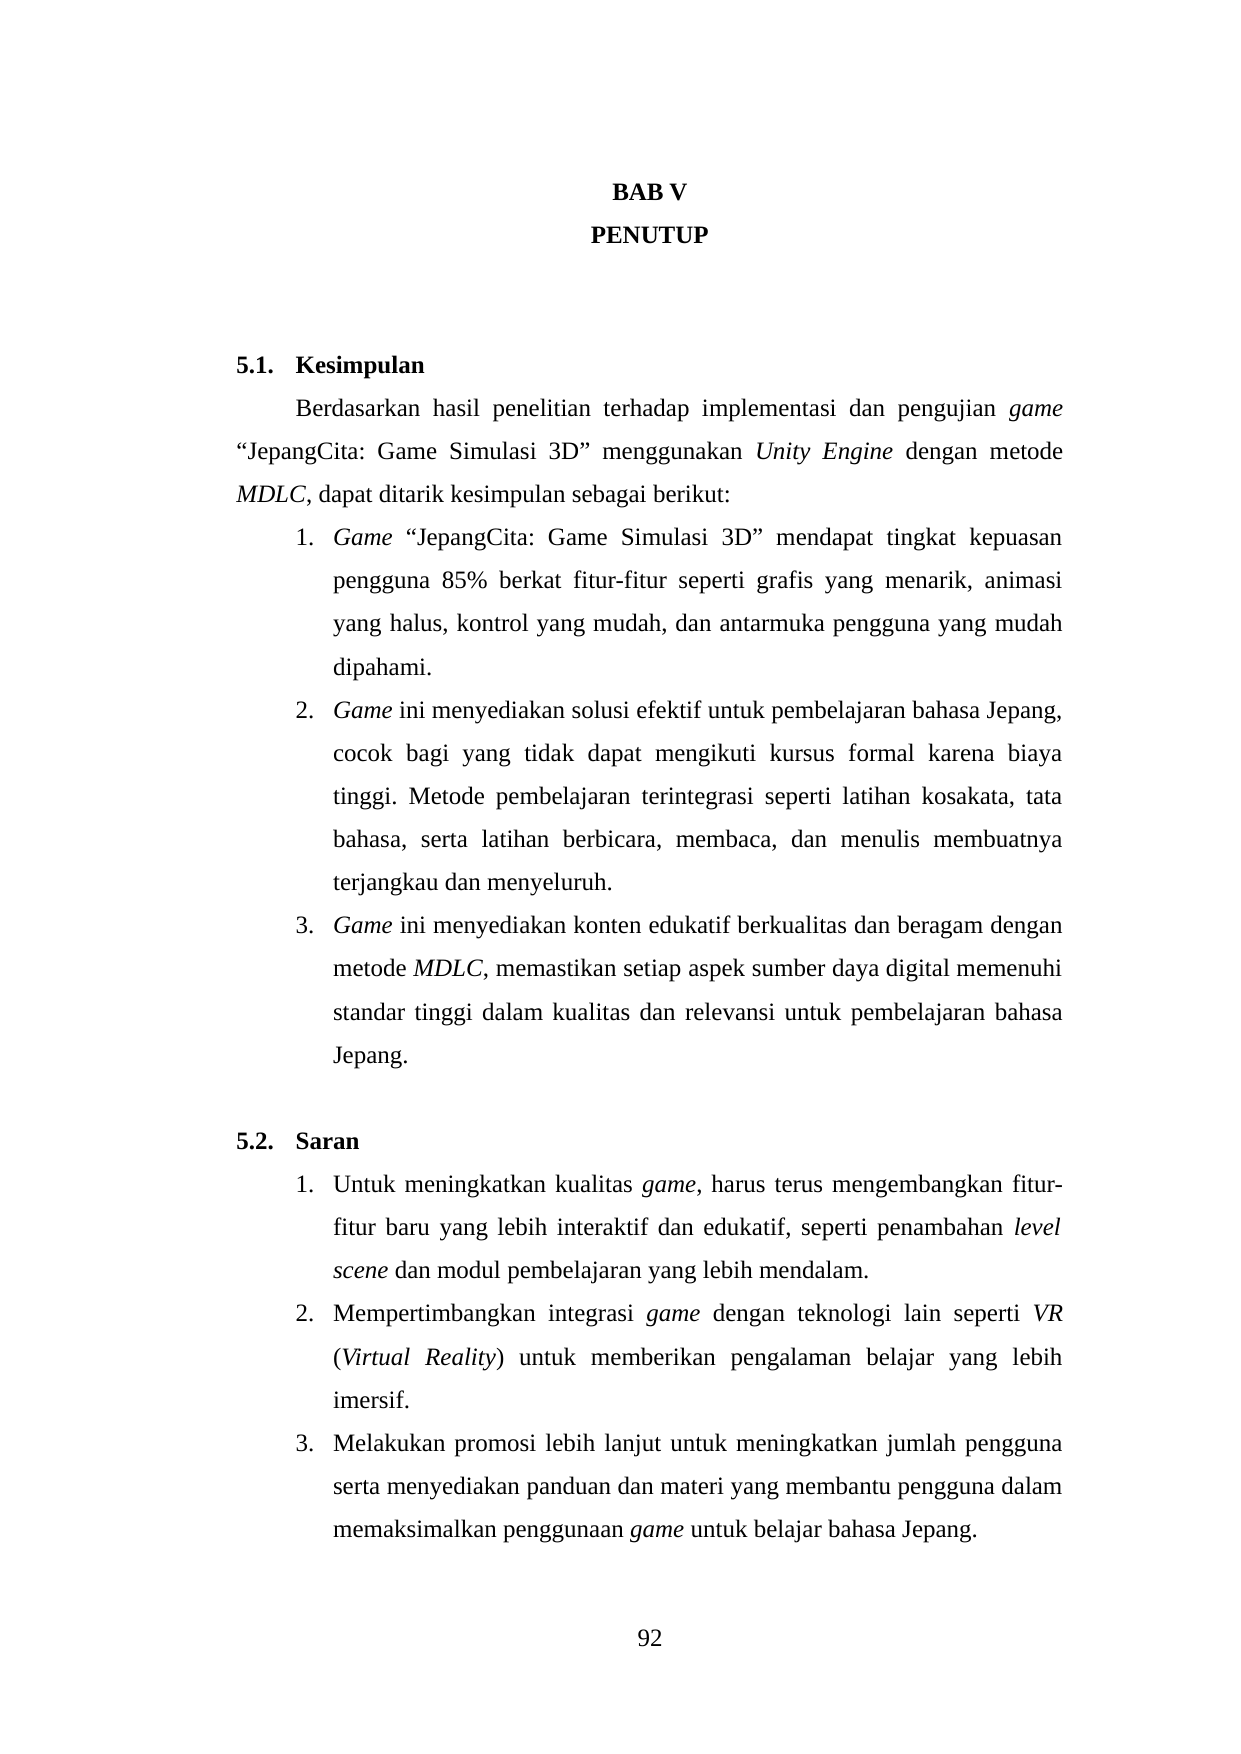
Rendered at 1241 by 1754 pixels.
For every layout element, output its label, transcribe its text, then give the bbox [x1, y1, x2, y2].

list Melakukan promosi lebih lanjut untuk meningkatkan jumlah pengguna serta menyediakan panduan dan materi yang membantu pengguna dalam memaksimalkan penggunaan game untuk belajar bahasa Jepang. [295, 1428, 1063, 1543]
list Game ini menyediakan solusi efektif untuk pembelajaran bahasa Jepang, cocok bagi yang tidak dapat mengikuti kursus formal karena biaya tinggi. Metode pembelajaran terintegrasi seperti latihan kosakata, tata bahasa, serta latihan berbicara, membaca, dan menulis membuatnya terjangkau dan menyeluruh. [295, 695, 1063, 896]
text Berdasarkan hasil penelitian terhadap implementasi dan pengujian game “JepangCita: Game Simulasi 3D” menggunakan Unity Engine dengan metode MDLC, dapat ditarik kesimpulan sebagai berikut: [236, 393, 1063, 508]
list Untuk meningkatkan kualitas game, harus terus mengembangkan fitur-fitur baru yang lebih interaktif dan edukatif, seperti penambahan level scene dan modul pembelajaran yang lebih mendalam. [295, 1169, 1063, 1284]
subtitle Saran [236, 1126, 1063, 1155]
list Game “JepangCita: Game Simulasi 3D” mendapat tingkat kepuasan pengguna 85% berkat fitur-fitur seperti grafis yang menarik, animasi yang halus, kontrol yang mudah, dan antarmuka pengguna yang mudah dipahami. [295, 522, 1063, 680]
list Game ini menyediakan konten edukatif berkualitas dan beragam dengan metode MDLC, memastikan setiap aspek sumber daya digital memenuhi standar tinggi dalam kualitas dan relevansi untuk pembelajaran bahasa Jepang. [295, 910, 1063, 1068]
subtitle BAB V PENUTUP [236, 177, 1063, 249]
list Mempertimbangkan integrasi game dengan teknologi lain seperti VR (Virtual Reality) untuk memberikan pengalaman belajar yang lebih imersif. [295, 1298, 1063, 1413]
subtitle Kesimpulan [236, 350, 1063, 378]
